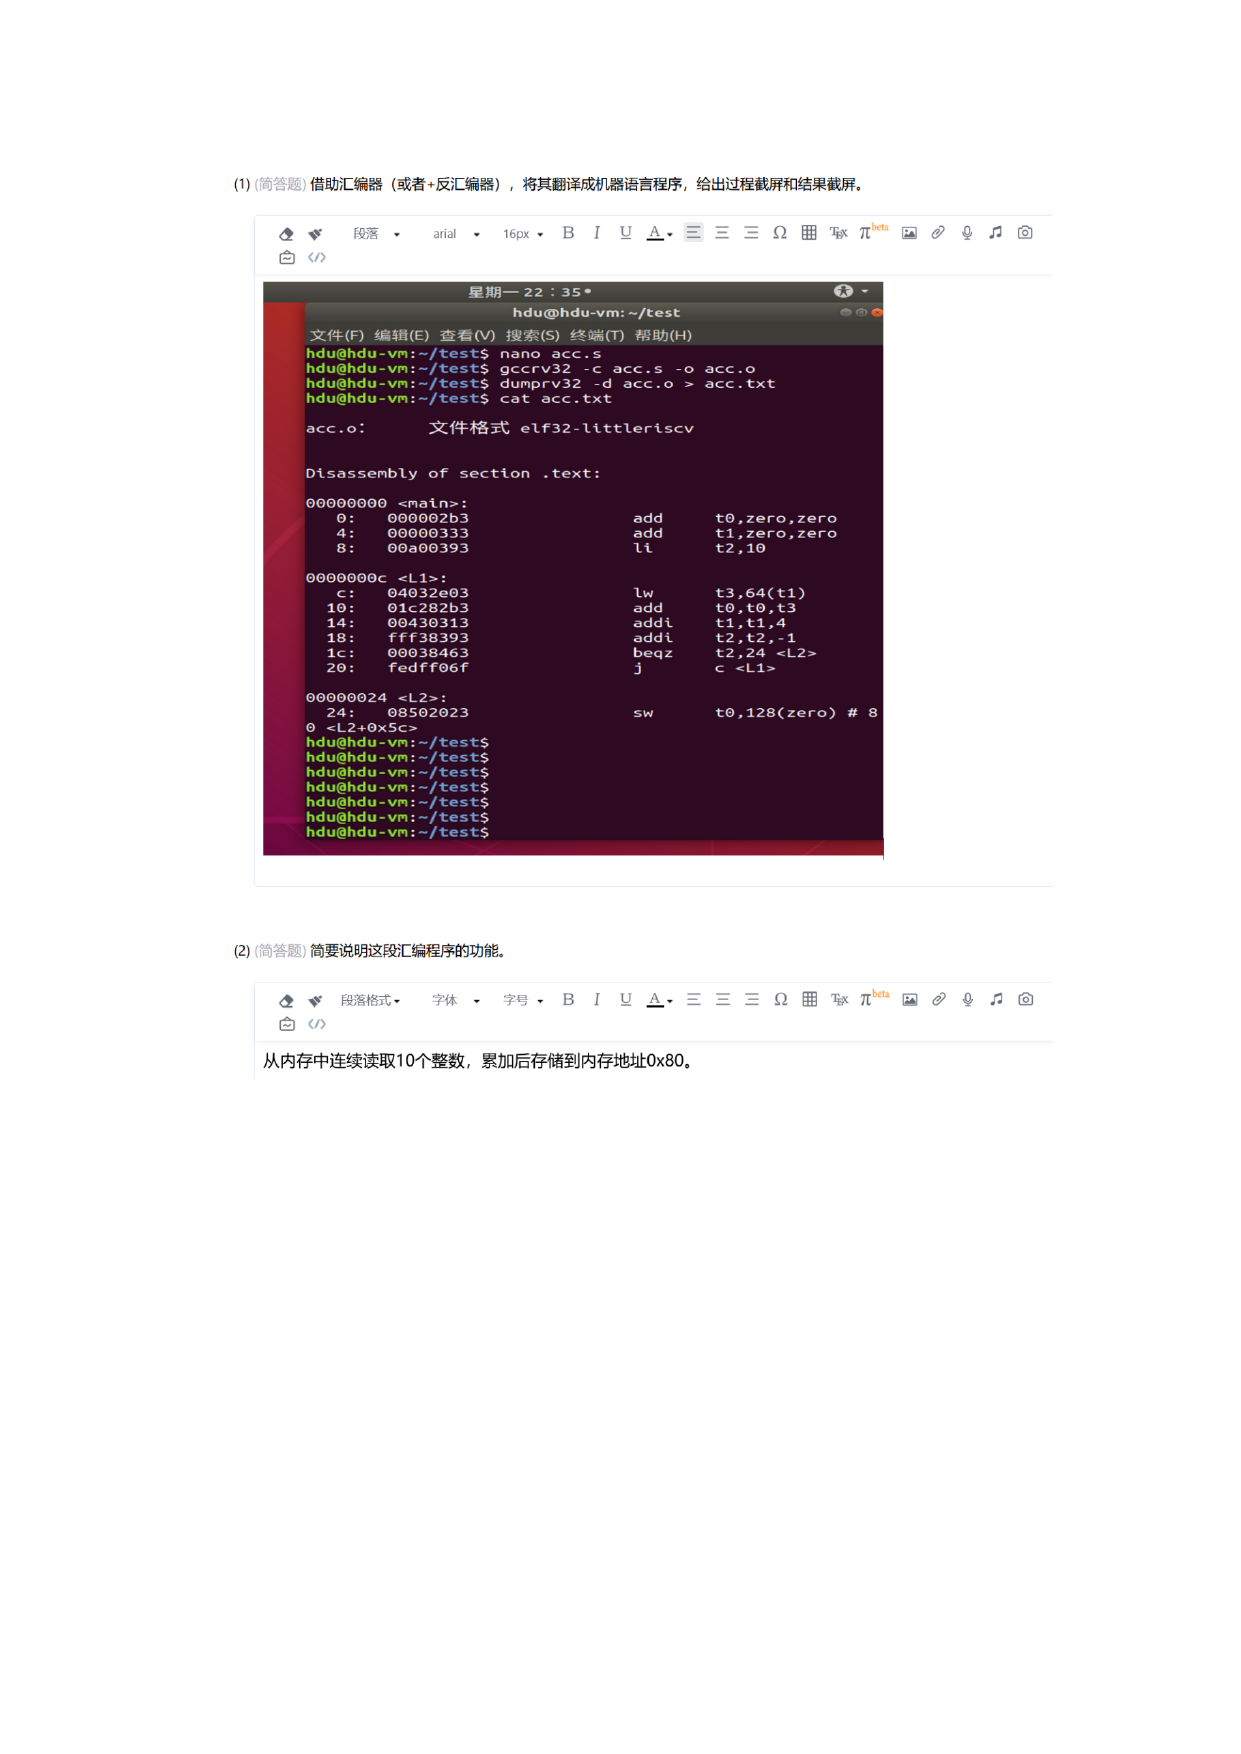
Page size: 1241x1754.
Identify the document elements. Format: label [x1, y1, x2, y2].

picture [187, 162, 1053, 1079]
